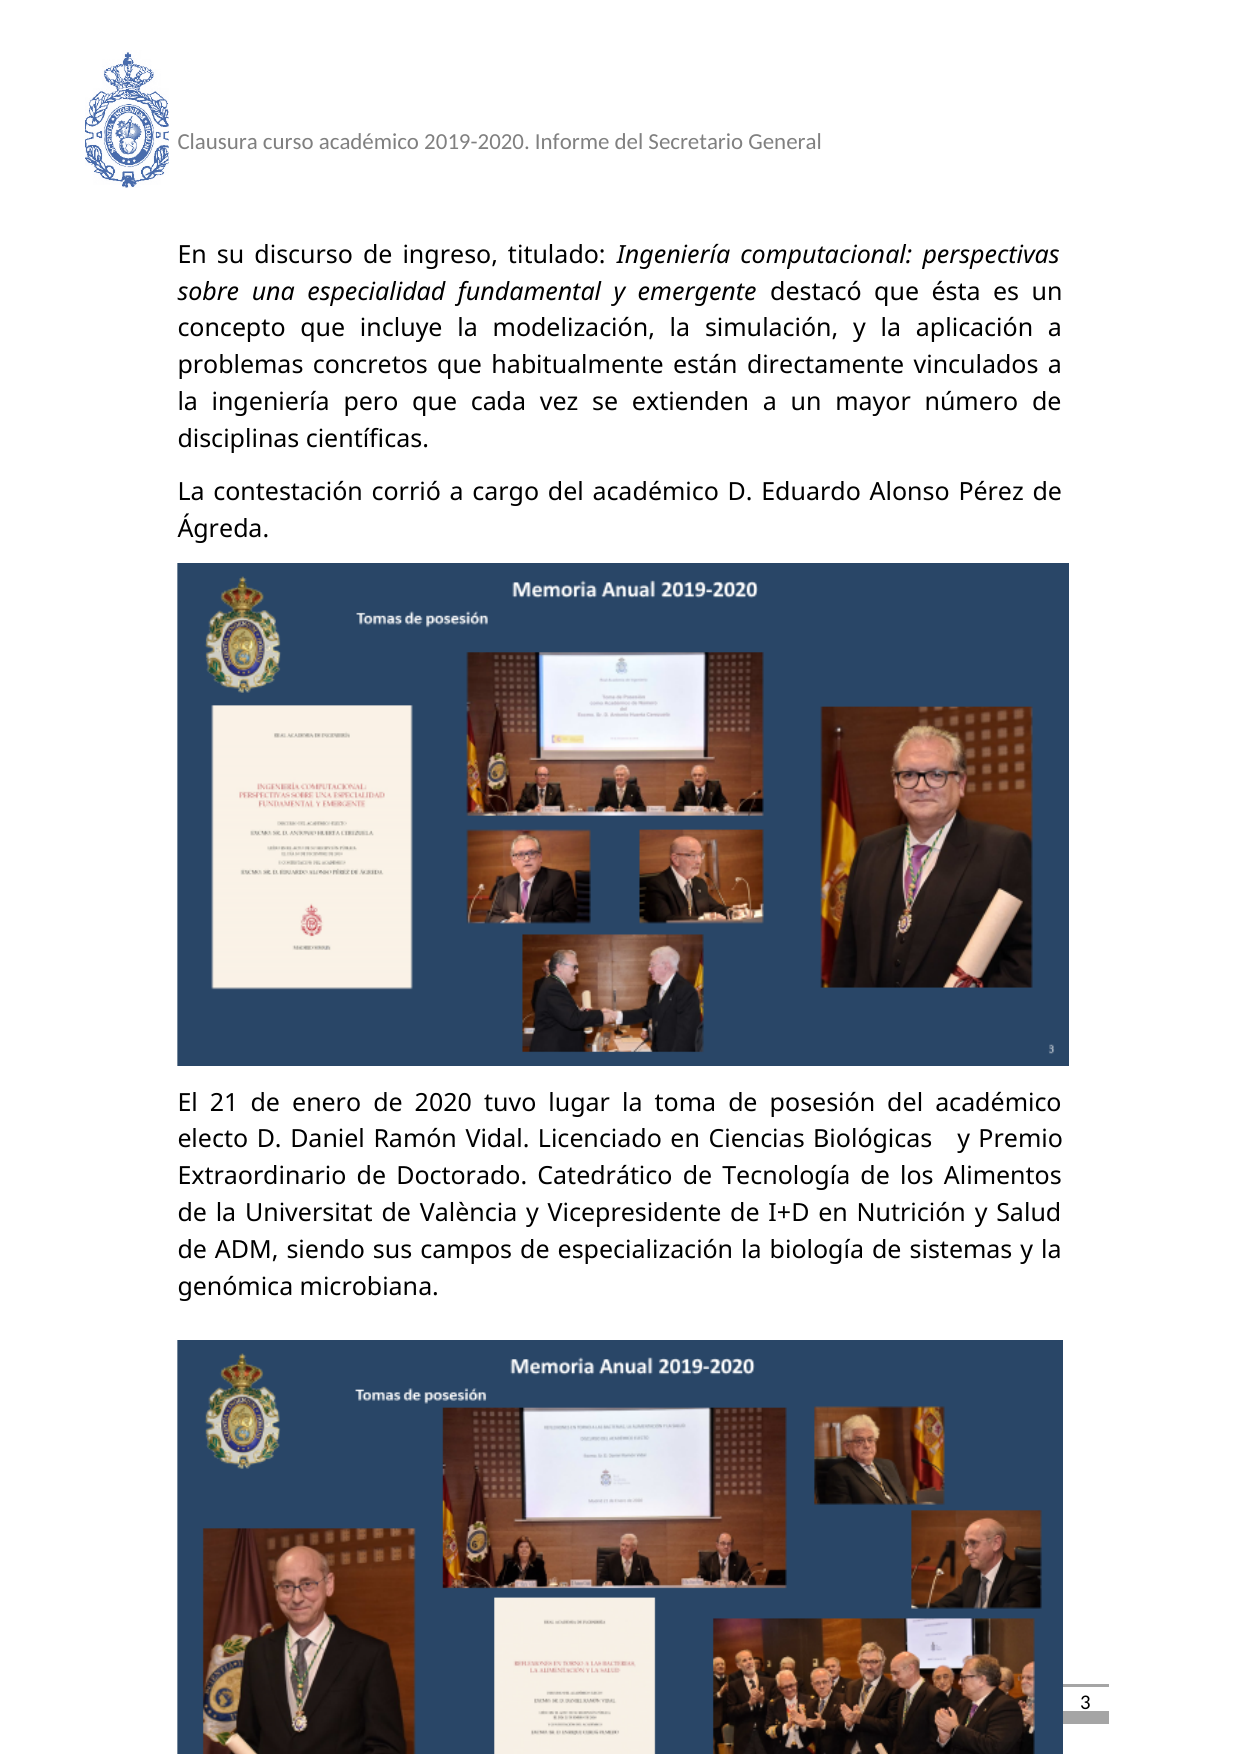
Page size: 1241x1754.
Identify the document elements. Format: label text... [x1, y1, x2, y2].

text En su discurso de ingreso, titulado: Ingeniería computacional: perspectivas sobre una especialidad fundamental y emergente destacó que ésta es un concepto que incluye la modelización, la simulación, y la aplicación a problemas concretos que habitualmente están directamente vinculados a la ingeniería pero que cada vez se extienden a un mayor número de disciplinas científicas. [177, 236, 1063, 454]
picture [177, 563, 1069, 1066]
text La contestación corrió a cargo del académico D. Eduardo Alonso Pérez de Ágreda. [177, 474, 1063, 544]
picture [177, 1340, 1063, 1754]
text El 21 de enero de 2020 tuvo lugar la toma de posesión del académico electo D. Daniel Ramón Vidal. Licenciado en Ciencias Biológicas y Premio Extraordinario de Doctorado. Catedrático de Tecnología de los Alimentos de la Universitat de València y Vicepresidente de I+D en Nutrición y Salud de ADM, siendo sus campos de especialización la biología de sistemas y la genómica microbiana. [177, 1084, 1063, 1302]
